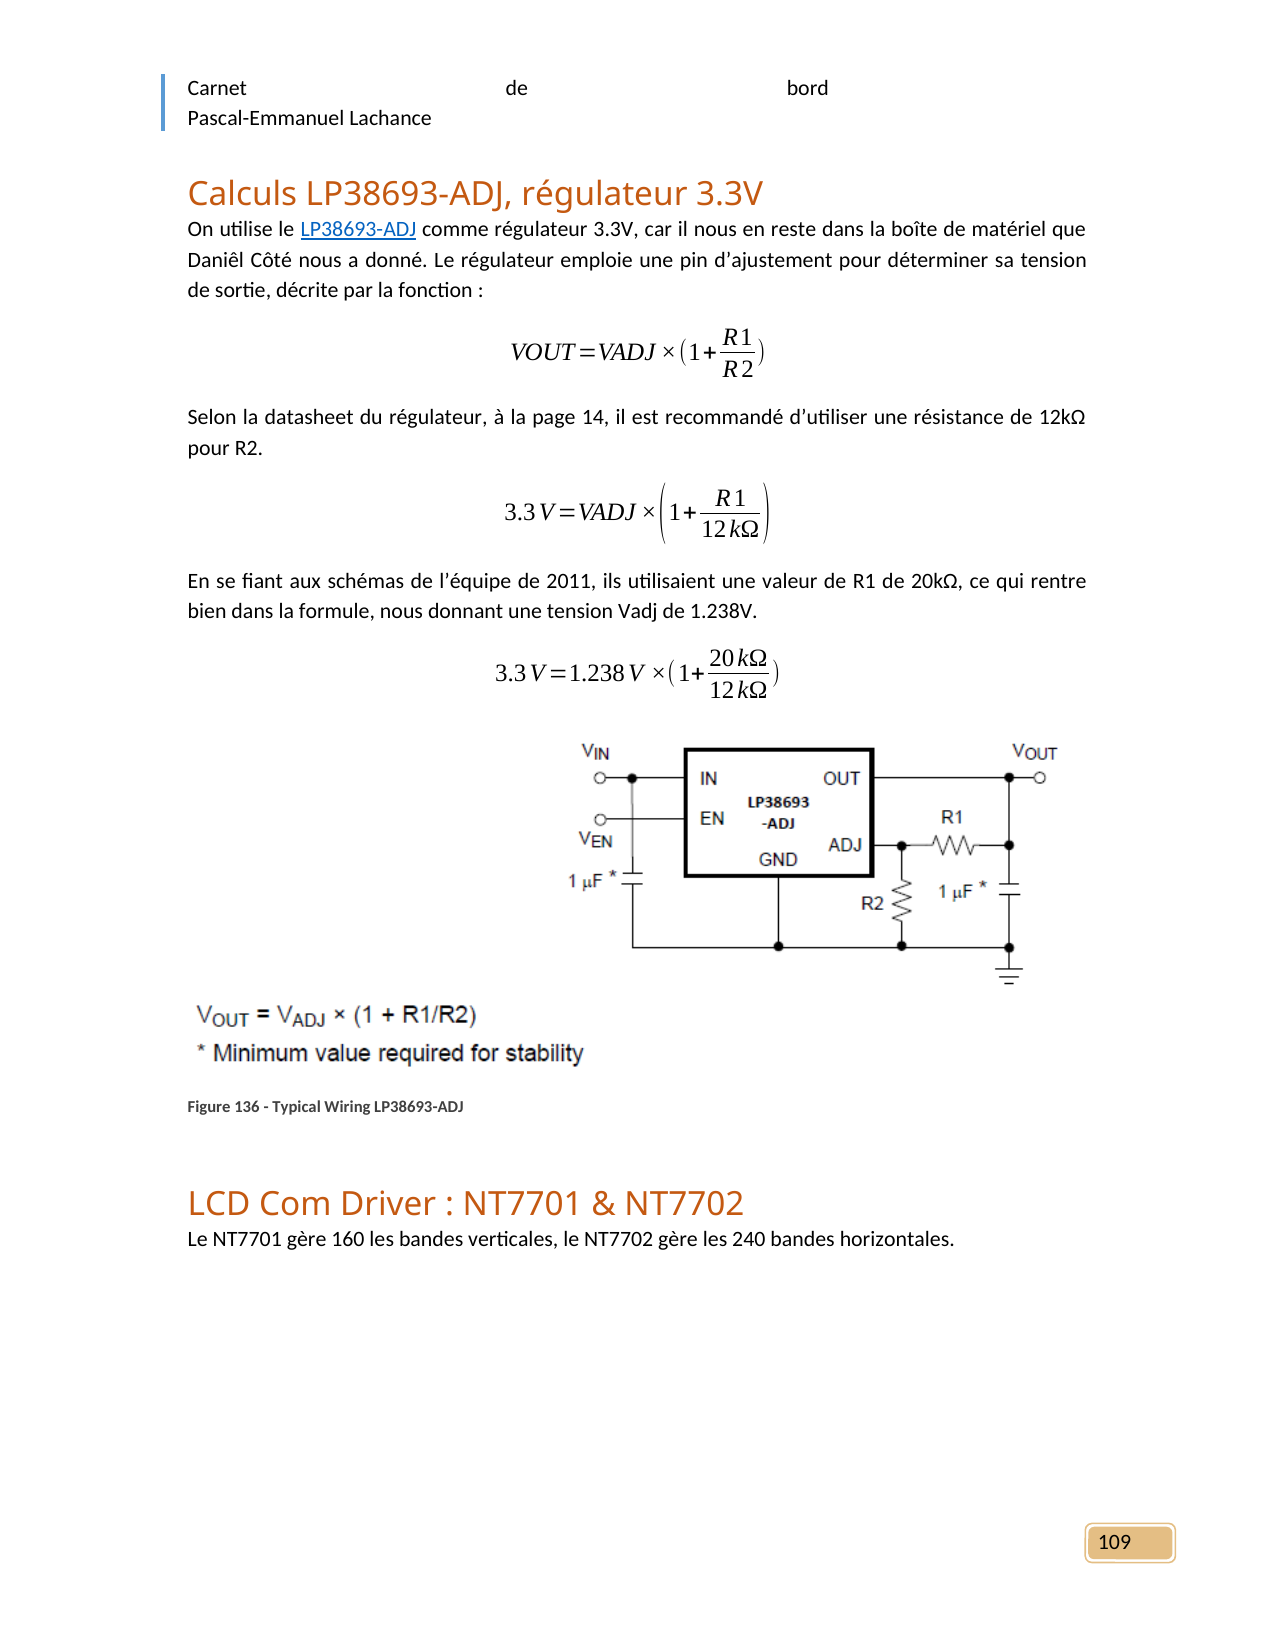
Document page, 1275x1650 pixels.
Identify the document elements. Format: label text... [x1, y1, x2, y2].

subtitle LCD Com Driver : NT7701 & NT7702 [187, 1180, 1087, 1226]
subtitle Calculs LP38693-ADJ, régulateur 3.3V [187, 170, 1087, 215]
text Le NT7701 gère 160 les bandes verticales, le NT7702 gère les 240 bandes horizontales. [187, 1226, 1087, 1252]
text En se fiant aux schémas de l’équipe de 2011, ils utilisaient une valeur de R1 de 20kΩ, ce qui rentre bien dans la formule, nous donnant une tension Vadj de 1.238V. [187, 567, 1087, 624]
picture [187, 724, 1088, 1076]
text Selon la datasheet du régulateur, à la page 14, il est recommandé d’utiliser une résistance de 12kΩ pour R2. [187, 403, 1087, 461]
text On utilise le LP38693-ADJ comme régulateur 3.3V, car il nous en reste dans la boîte de matériel que Daniêl Côté nous a donné. Le régulateur emploie une pin d’ajustement pour déterminer sa tension de sortie, décrite par la fonction : [187, 215, 1087, 303]
text Figure 136 - Typical Wiring LP38693-ADJ [187, 1096, 1087, 1116]
